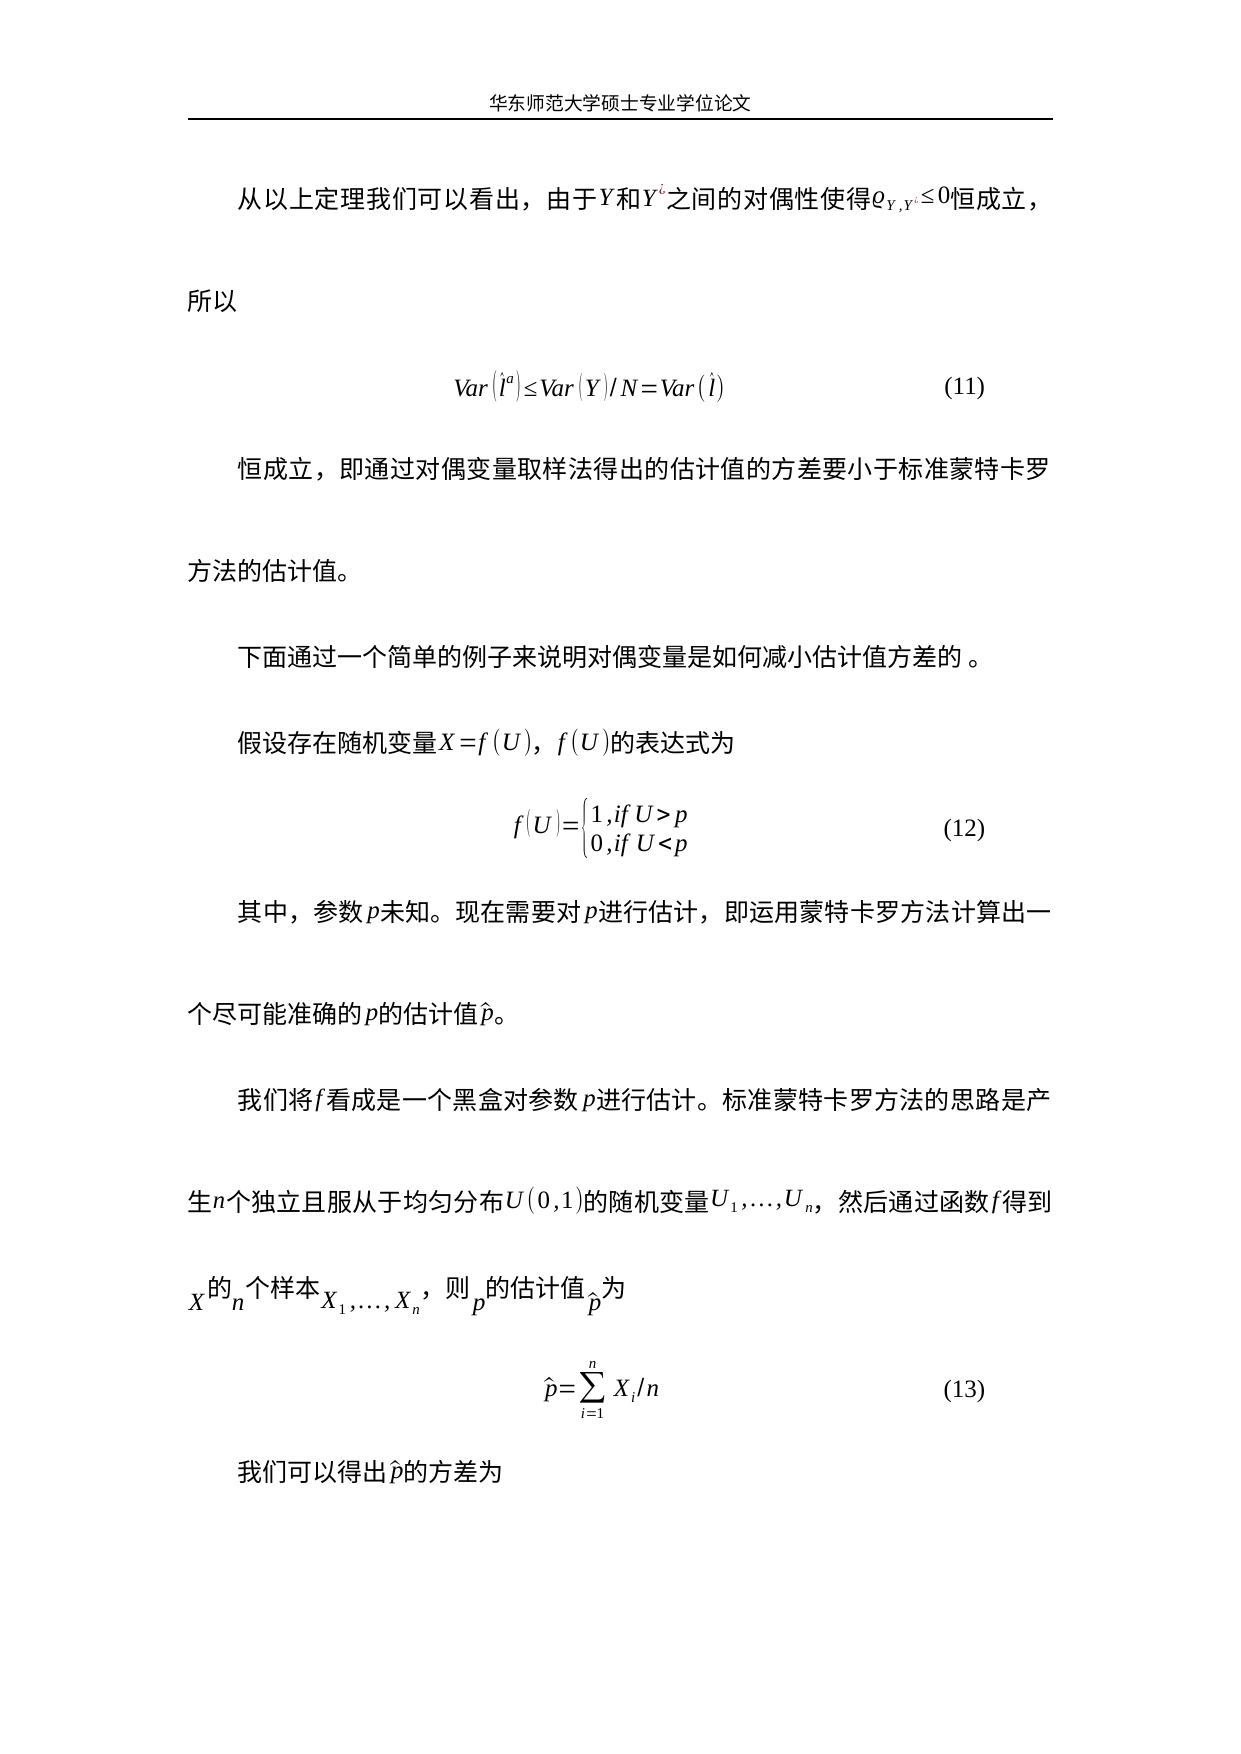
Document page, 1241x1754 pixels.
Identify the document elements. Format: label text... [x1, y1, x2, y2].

text (13) [187, 1354, 1053, 1422]
text 我们可以得出的方差为 [187, 1436, 1053, 1504]
text 下面通过一个简单的例子来说明对偶变量是如何减小估计值方差的 。 [187, 622, 1053, 690]
text 假设存在随机变量，的表达式为 [187, 708, 1053, 776]
text 我们将看成是一个黑盒对参数进行估计。标准蒙特卡罗方法的思路是产生个独立且服从于均匀分布的随机变量，然后通过函数得到的个样本，则的估计值为 [187, 1064, 1053, 1336]
text (11) [187, 352, 1053, 420]
text 其中，参数未知。现在需要对进行估计，即运用蒙特卡罗方法计算出一个尽可能准确的的估计值。 [187, 876, 1053, 1046]
text 恒成立，即通过对偶变量取样法得出的估计值的方差要小于标准蒙特卡罗方法的估计值。 [187, 434, 1053, 604]
text 从以上定理我们可以看出，由于和之间的对偶性使得恒成立，所以 [187, 164, 1053, 334]
text (12) [187, 794, 1053, 862]
